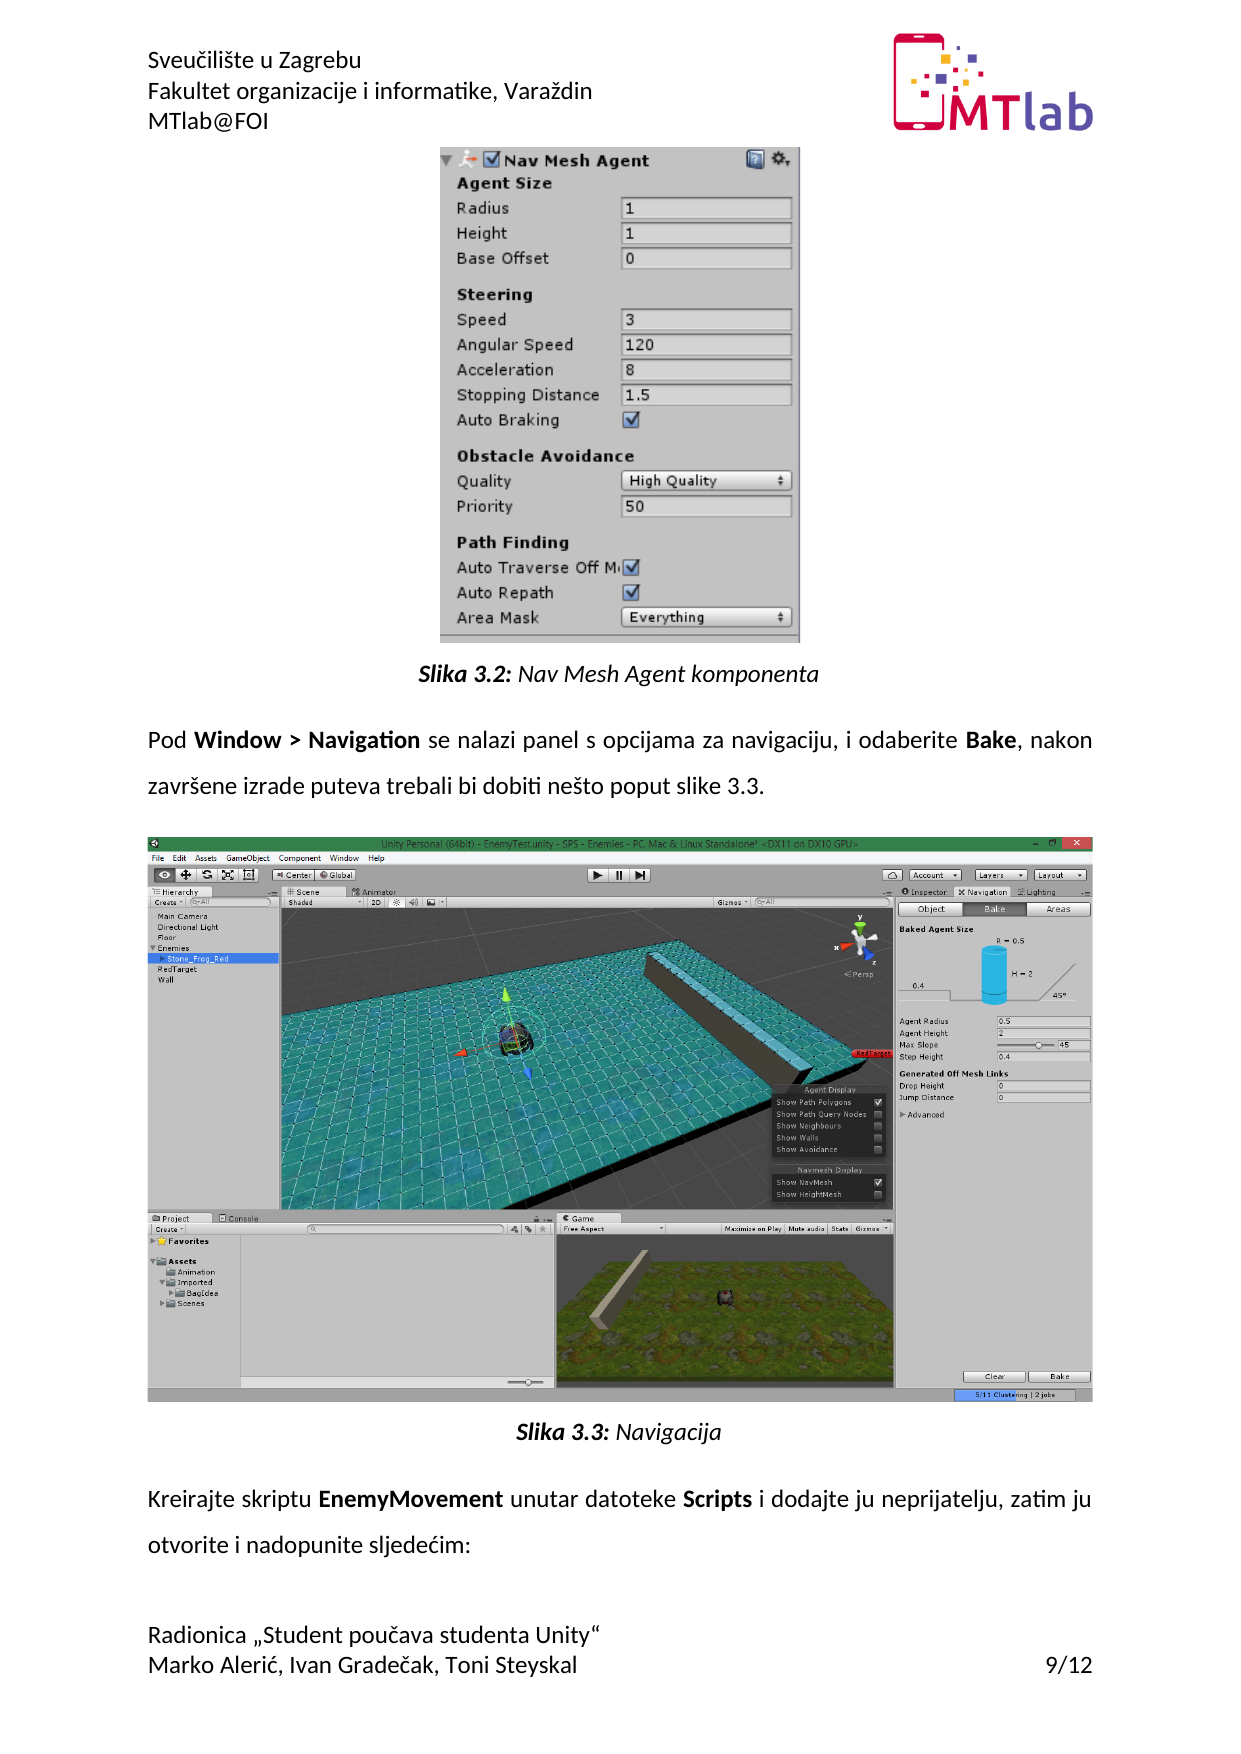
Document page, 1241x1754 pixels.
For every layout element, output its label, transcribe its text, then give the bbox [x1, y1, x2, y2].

text Slika 3.3: Navigacija [148, 1402, 1093, 1447]
picture [147, 837, 1093, 1402]
picture [878, 18, 1105, 145]
picture [440, 147, 801, 643]
text Pod Window > Navigation se nalazi panel s opcijama za navigaciju, i odaberite Bake, nakon završene izrade puteva trebali bi dobiti nešto poput slike 3.3. [148, 725, 1093, 801]
text Kreirajte skriptu EnemyMovement unutar datoteke Scripts i dodajte ju neprijatelju, zatim ju otvorite i nadopunite sljedećim: [148, 1483, 1093, 1559]
